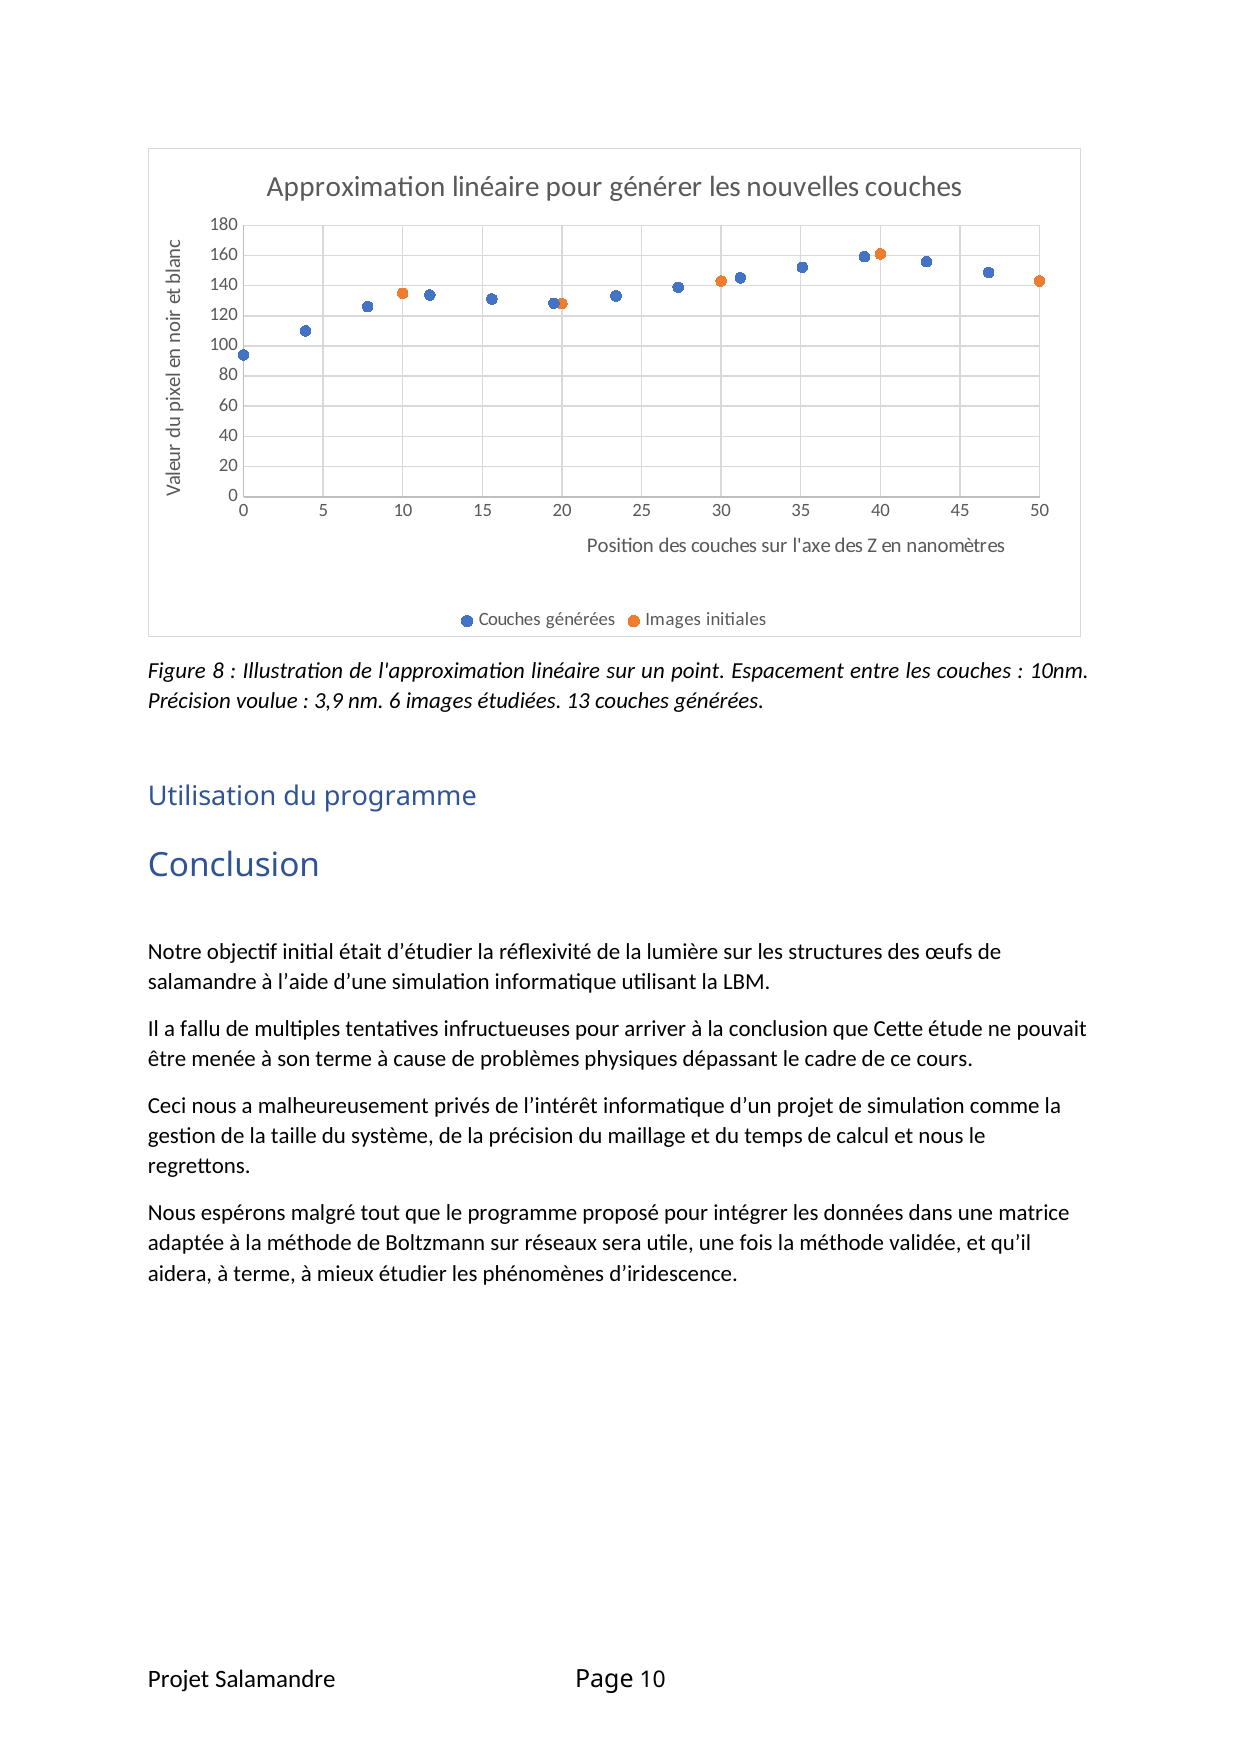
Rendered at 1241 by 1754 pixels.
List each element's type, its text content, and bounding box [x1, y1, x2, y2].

text Notre objectif initial était d’étudier la réflexivité de la lumière sur les structures des œufs de salamandre à l’aide d’une simulation informatique utilisant la LBM. [148, 937, 1093, 995]
text Ceci nous a malheureusement privés de l’intérêt informatique d’un projet de simulation comme la gestion de la taille du système, de la précision du maillage et du temps de calcul et nous le regrettons. [148, 1091, 1093, 1179]
text Il a fallu de multiples tentatives infructueuses pour arriver à la conclusion que Cette étude ne pouvait être menée à son terme à cause de problèmes physiques dépassant le cadre de ce cours. [148, 1014, 1093, 1072]
text Figure 8 : Illustration de l'approximation linéaire sur un point. Espacement entre les couches : 10nm. Précision voulue : 3,9 nm. 6 images étudiées. 13 couches générées. [148, 656, 1093, 714]
text Nous espérons malgré tout que le programme proposé pour intégrer les données dans une matrice adaptée à la méthode de Boltzmann sur réseaux sera utile, une fois la méthode validée, et qu’il aidera, à terme, à mieux étudier les phénomènes d’iridescence. [148, 1198, 1093, 1287]
subtitle Conclusion [148, 841, 1093, 886]
subtitle Utilisation du programme [148, 776, 1093, 813]
